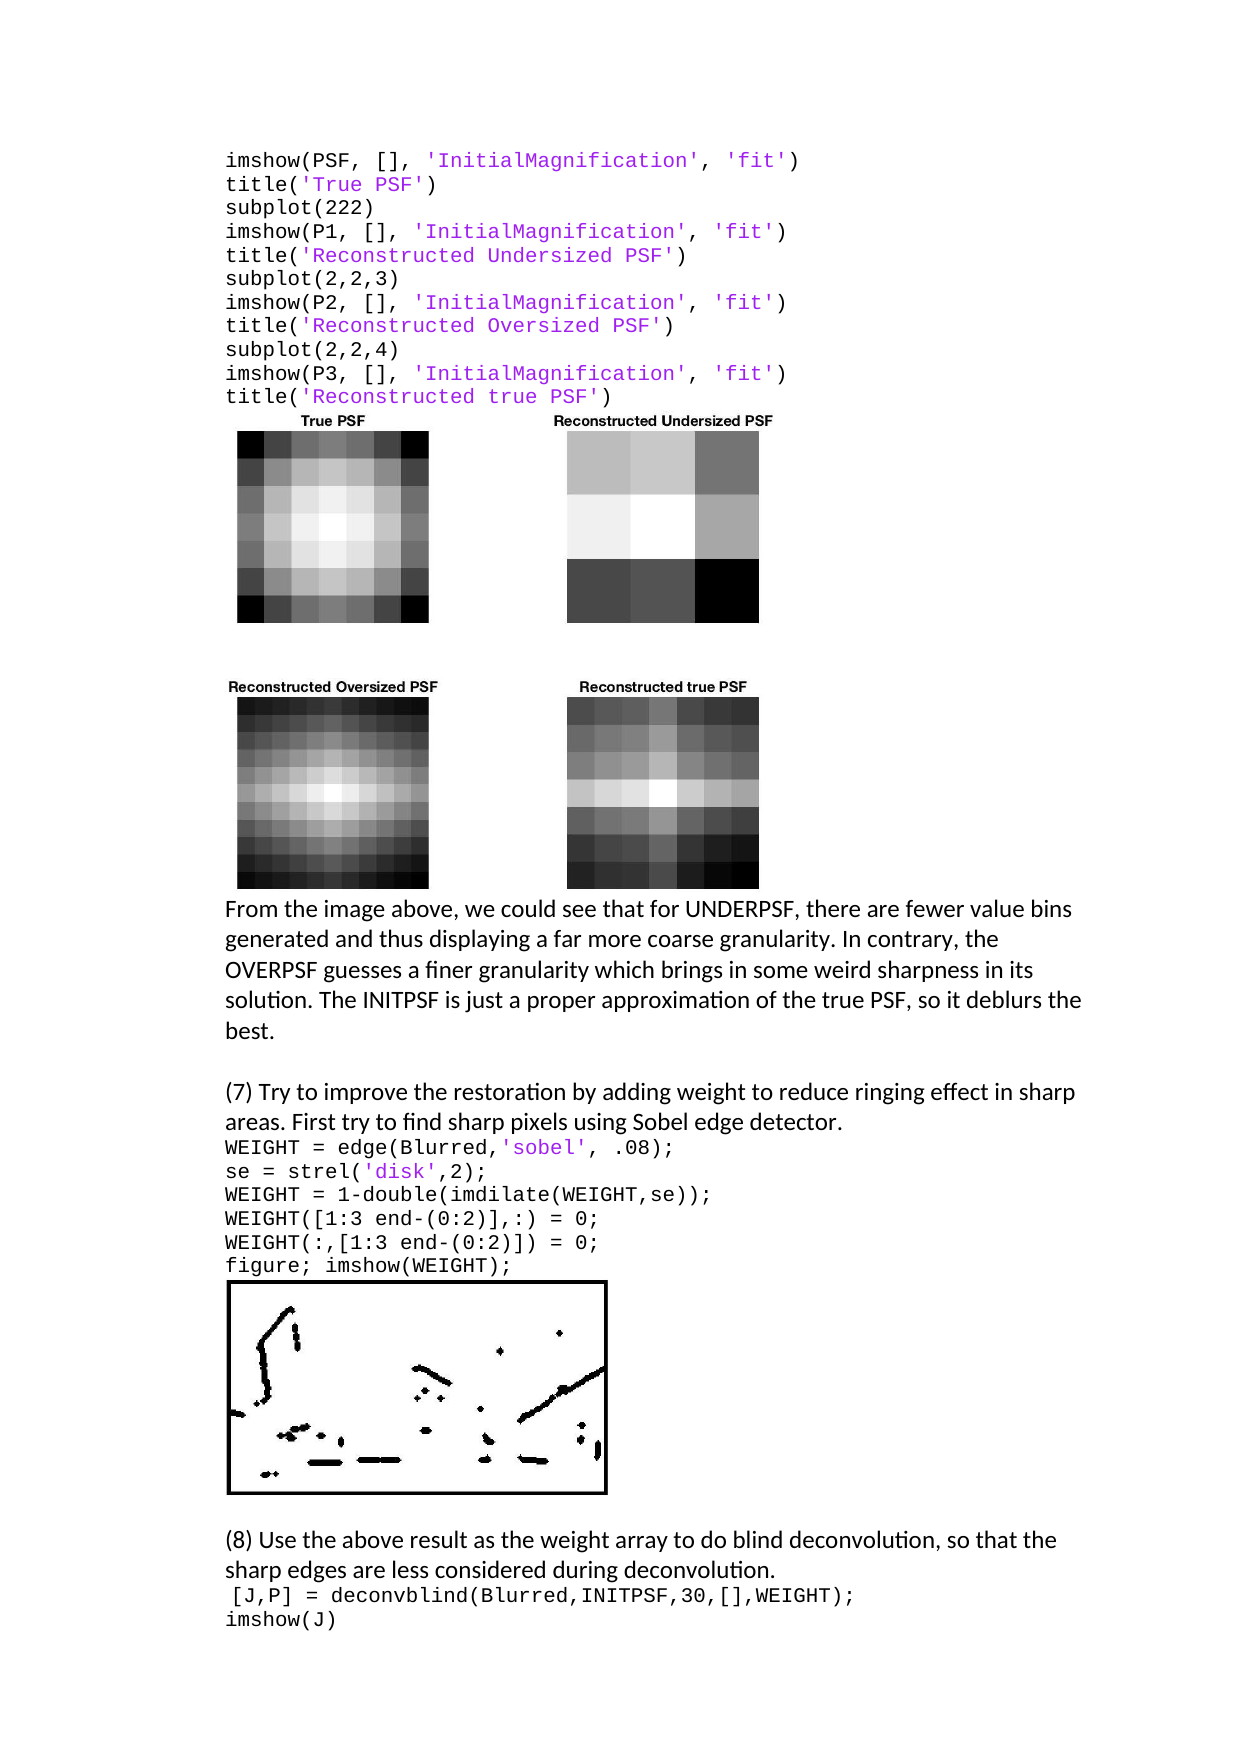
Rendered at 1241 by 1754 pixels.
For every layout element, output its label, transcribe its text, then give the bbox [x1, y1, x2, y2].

text imshow(P1, [], 'InitialMagnification', 'fit') [225, 221, 1090, 244]
picture [225, 1278, 609, 1496]
text subplot(2,2,4) [225, 339, 1090, 363]
text subplot(2,2,3) [225, 268, 1090, 292]
text imshow(PSF, [], 'InitialMagnification', 'fit') [225, 150, 1090, 174]
text imshow(P3, [], 'InitialMagnification', 'fit') [225, 363, 1090, 386]
text figure; imshow(WEIGHT); [225, 1255, 1090, 1279]
text imshow(P2, [], 'InitialMagnification', 'fit') [225, 292, 1090, 316]
text title('Reconstructed Oversized PSF') [225, 316, 1090, 339]
text [J,P] = deconvblind(Blurred,INITPSF,30,[],WEIGHT); [225, 1585, 1090, 1608]
text title('Reconstructed true PSF') [225, 386, 1090, 410]
text WEIGHT = edge(Blurred,'sobel', .08); [225, 1137, 1090, 1161]
picture [225, 410, 774, 893]
text se = strel('disk',2); [225, 1161, 1090, 1184]
text (7) Try to improve the restoration by adding weight to reduce ringing effect in sharp areas. First try to find sharp pixels using Sobel edge detector. [225, 1076, 1090, 1137]
text title('True PSF') [225, 174, 1090, 197]
text WEIGHT = 1-double(imdilate(WEIGHT,se)); [225, 1184, 1090, 1208]
text title('Reconstructed Undersized PSF') [225, 244, 1090, 268]
text (8) Use the above result as the weight array to do blind deconvolution, so that the sharp edges are less considered during deconvolution. [225, 1524, 1090, 1585]
text From the image above, we could see that for UNDERPSF, there are fewer value bins generated and thus displaying a far more coarse granularity. In contrary, the OVERPSF guesses a finer granularity which brings in some weird sharpness in its solution. The INITPSF is just a proper approximation of the true PSF, so it deblurs the best. [225, 893, 1090, 1046]
text WEIGHT(:,[1:3 end-(0:2)]) = 0; [225, 1232, 1090, 1255]
text subplot(222) [225, 197, 1090, 221]
text WEIGHT([1:3 end-(0:2)],:) = 0; [225, 1208, 1090, 1232]
text imshow(J) [225, 1608, 1090, 1632]
